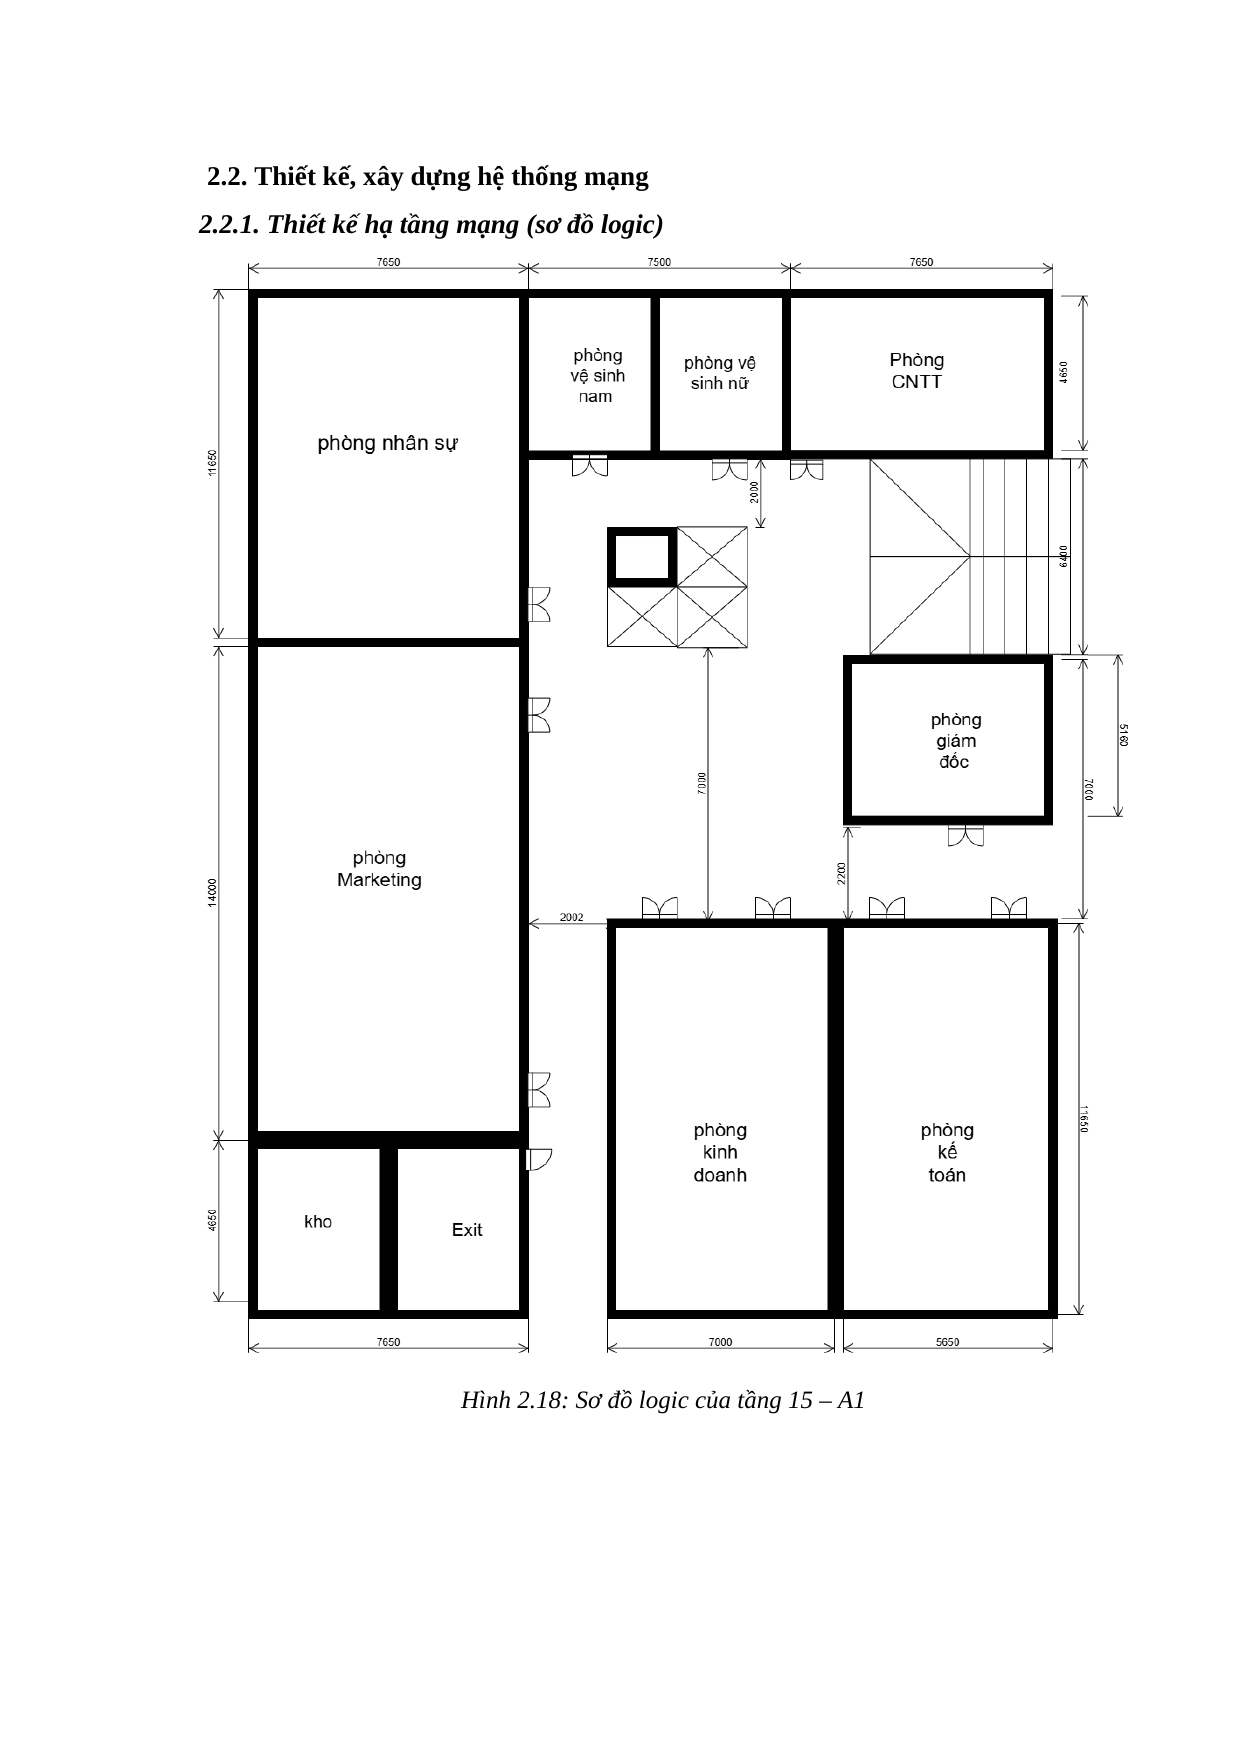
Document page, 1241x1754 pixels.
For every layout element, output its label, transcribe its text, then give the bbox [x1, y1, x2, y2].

subtitle Thiết kế hạ tầng mạng (sơ đồ logic) [199, 208, 1122, 239]
subtitle Thiết kế, xây dựng hệ thống mạng [207, 160, 1122, 191]
picture [206, 256, 1129, 1353]
